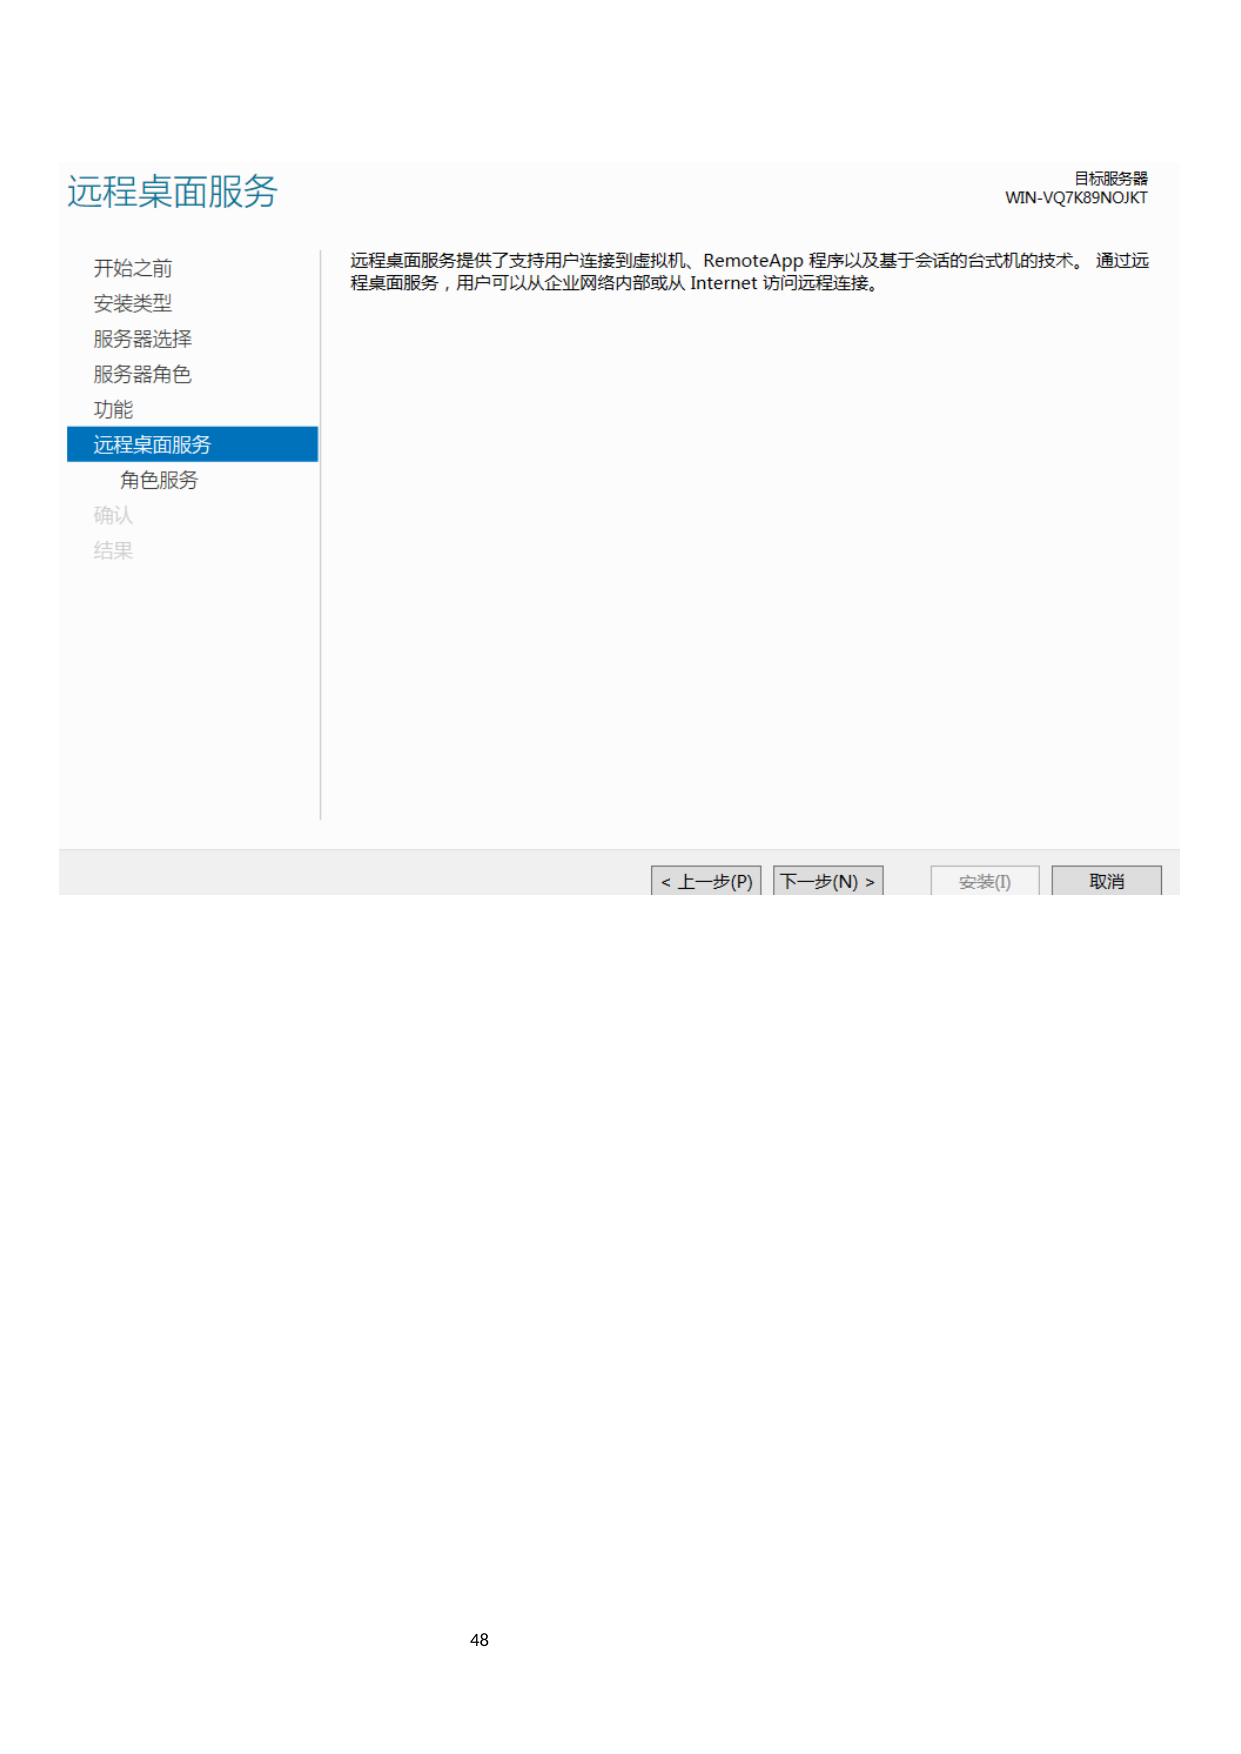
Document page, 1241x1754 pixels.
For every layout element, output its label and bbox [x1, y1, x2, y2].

picture [59, 162, 1180, 895]
